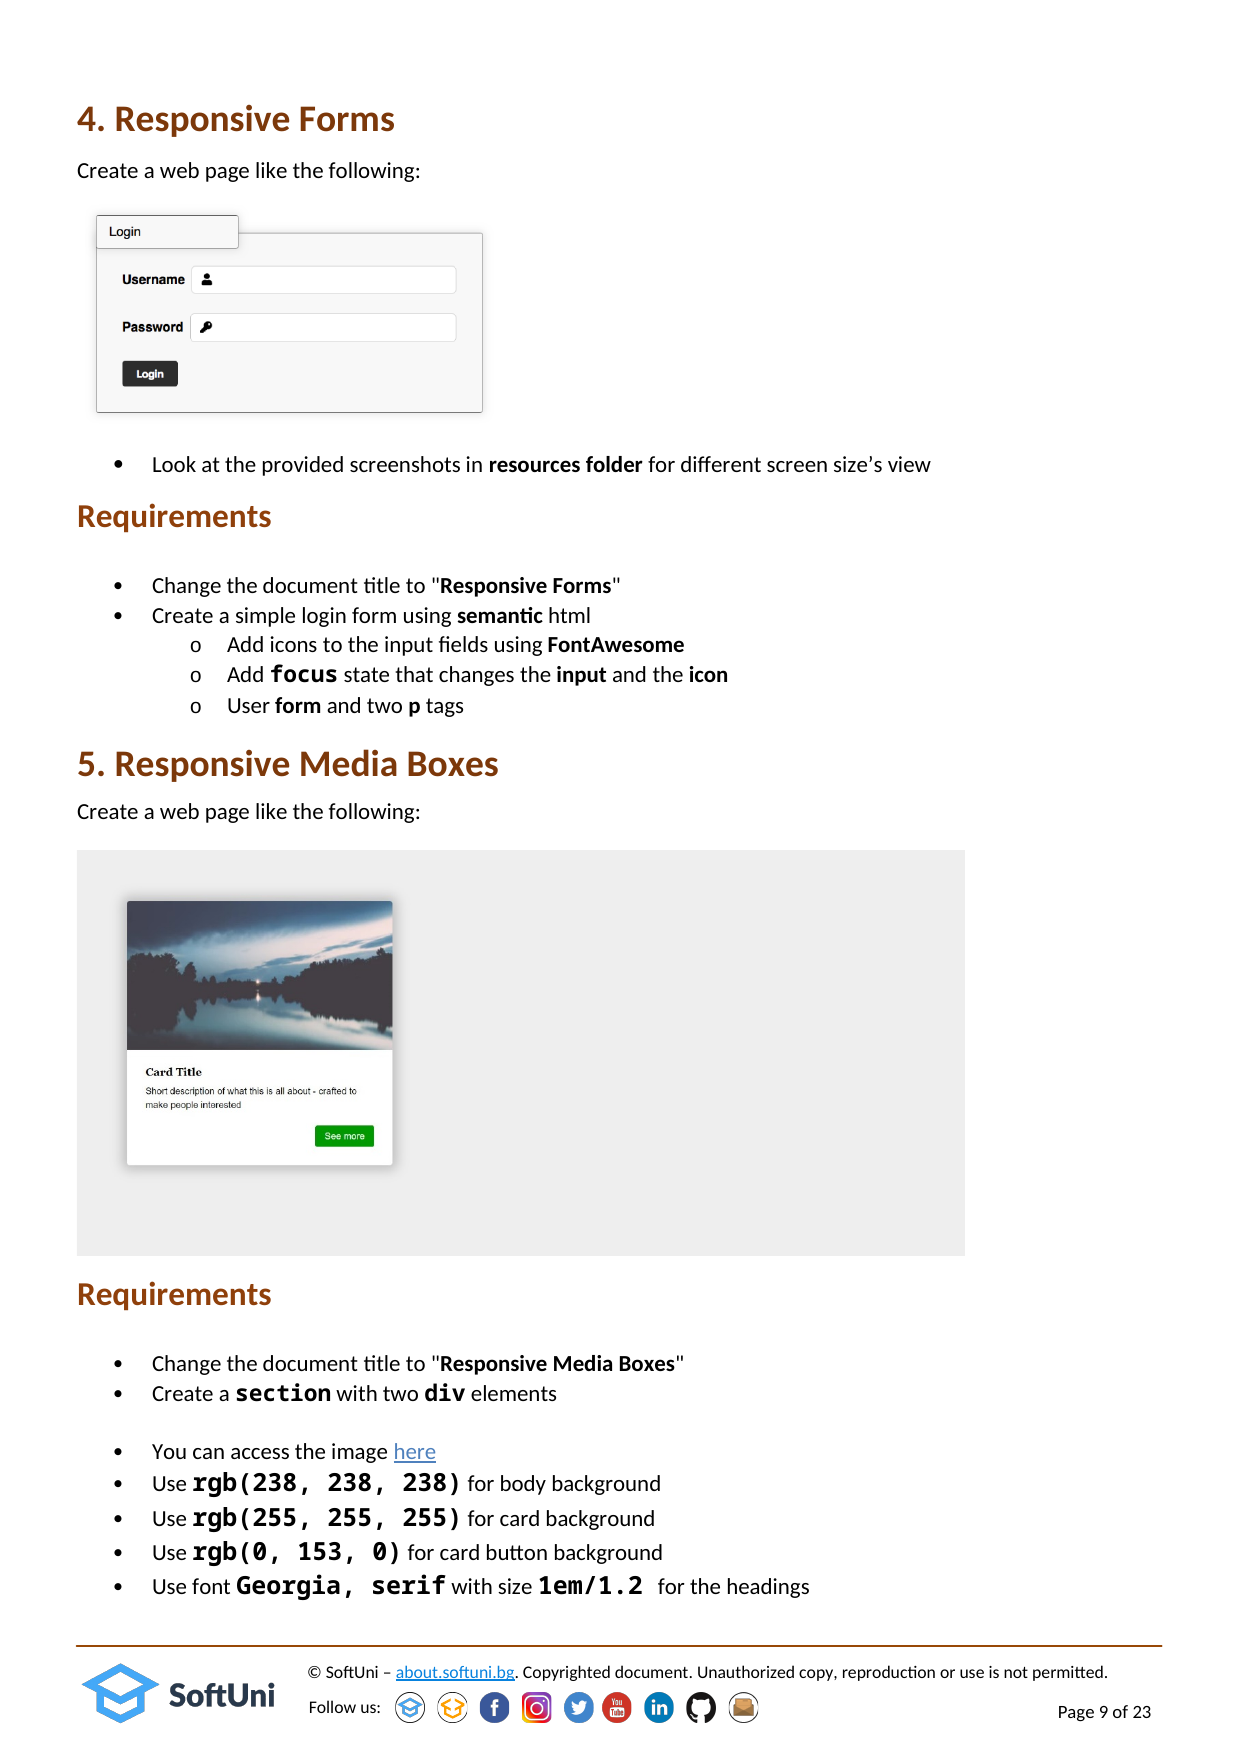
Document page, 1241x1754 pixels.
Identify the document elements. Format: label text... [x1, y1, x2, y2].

list Look at the provided screenshots in resources folder for different screen size’s view [114, 450, 1163, 478]
picture [644, 1692, 653, 1701]
picture [75, 1658, 281, 1729]
picture [395, 1692, 425, 1723]
subtitle Responsive Media Boxes [77, 740, 1163, 786]
picture [644, 1714, 653, 1723]
subtitle Requirements [77, 495, 1163, 536]
list Change the document title to "Responsive Media Boxes" [114, 1349, 1163, 1377]
picture [479, 1692, 510, 1723]
picture [522, 1692, 552, 1723]
list Add focus state that changes the input and the icon [189, 658, 1163, 690]
list You can access the image here [114, 1437, 1163, 1465]
list Add icons to the input fields using FontAwesome [189, 629, 1163, 658]
list Use rgb(255, 255, 255) for card background [114, 1557, 1163, 1592]
list Create a simple login form using semantic html [114, 599, 1163, 629]
list User form and two p tags [189, 690, 1163, 719]
picture [665, 1692, 674, 1701]
list Change the document title to "Responsive Forms" [114, 571, 1163, 599]
list Create a section with two div elements [114, 1377, 1163, 1408]
text Create a web page like the following: [77, 797, 1163, 825]
picture [665, 1714, 674, 1723]
picture [728, 1692, 759, 1723]
picture [437, 1692, 468, 1723]
picture [658, 1705, 667, 1714]
subtitle Responsive Forms [77, 95, 1163, 141]
picture [686, 1692, 716, 1723]
picture [76, 850, 965, 1256]
picture [602, 1692, 632, 1723]
picture [76, 201, 505, 434]
text Create a web page like the following: [77, 156, 1163, 184]
subtitle Requirements [77, 1273, 1163, 1313]
list Use rgb(238, 238, 238) for body background [114, 1494, 1163, 1528]
picture [564, 1692, 594, 1723]
